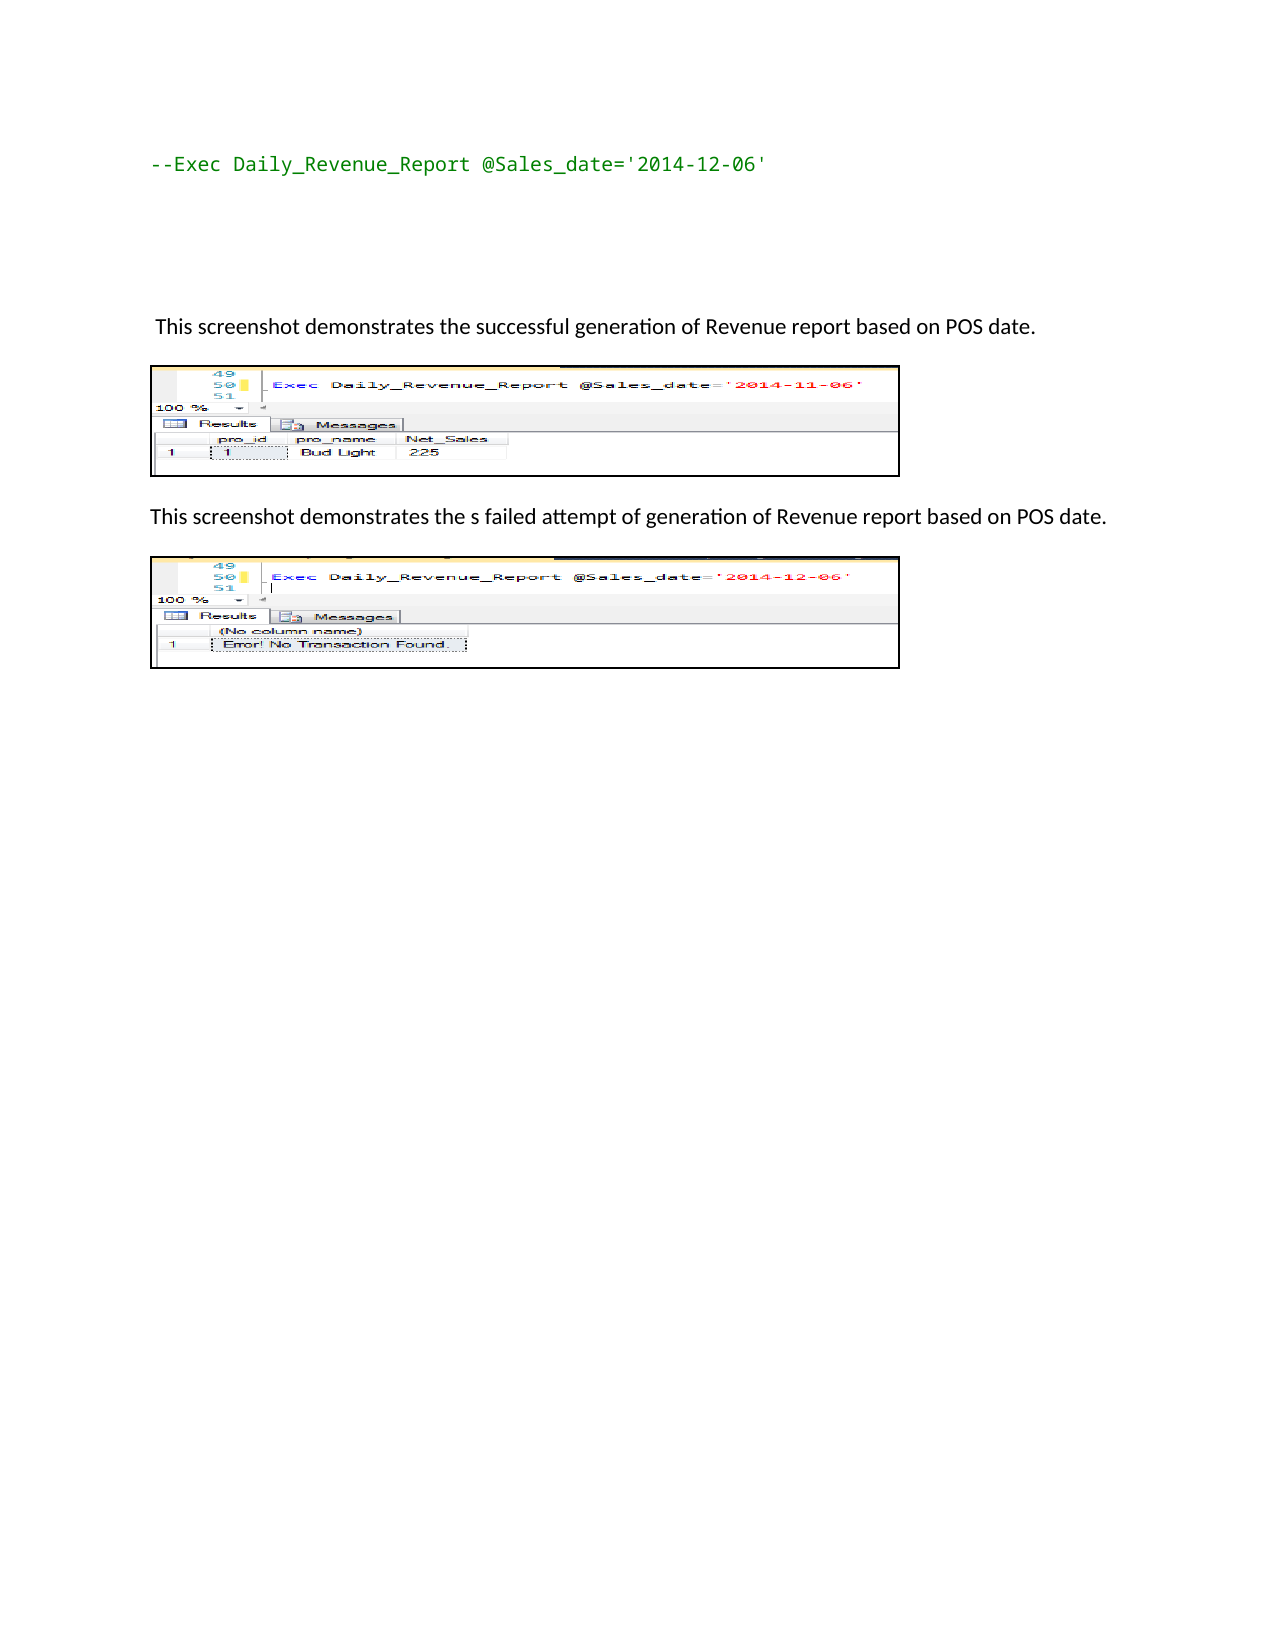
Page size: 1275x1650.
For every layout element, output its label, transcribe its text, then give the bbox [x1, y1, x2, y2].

picture [152, 558, 898, 667]
text This screenshot demonstrates the s failed attempt of generation of Revenue report based on POS date. [150, 502, 1125, 531]
picture [152, 367, 898, 475]
text --Exec Daily_Revenue_Report @Sales_date='2014-12-06' [150, 150, 1125, 177]
text This screenshot demonstrates the successful generation of Revenue report based on POS date. [150, 312, 1125, 340]
